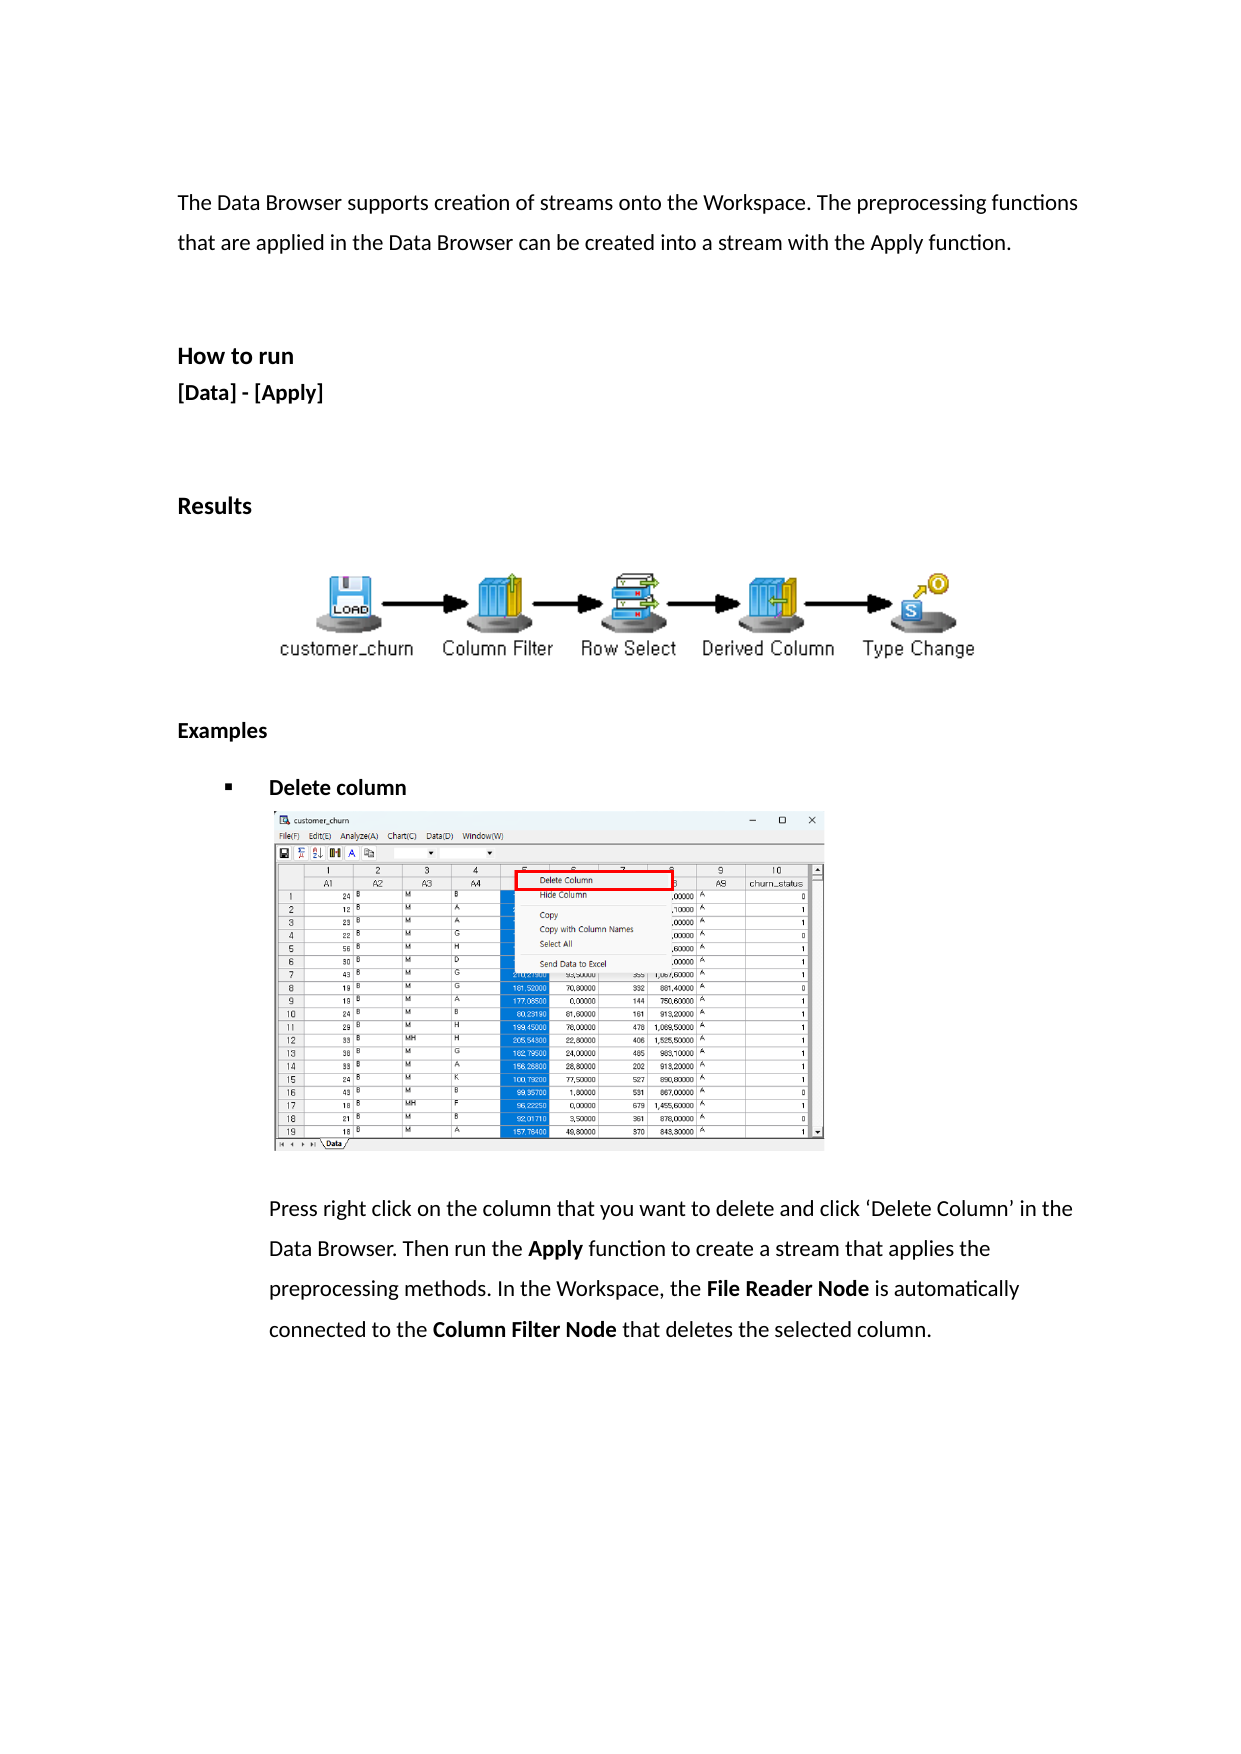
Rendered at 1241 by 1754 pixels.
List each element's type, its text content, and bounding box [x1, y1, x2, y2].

list Delete column [223, 768, 1092, 805]
text [Data] - [Apply] [177, 374, 1092, 411]
picture [274, 811, 825, 1151]
text Examples [177, 712, 1092, 749]
text Results [177, 487, 1092, 524]
list Press right click on the column that you want to delete and click ‘Delete Column’ in the Data Browser. Then run the Apply function to create a stream that applies the preprocessing methods. In the Workspace, the File Reader Node is automatically connected to the Column Filter Node that deletes the selected column. [269, 1189, 1092, 1348]
text How to run [177, 336, 1092, 374]
picture [228, 524, 1042, 712]
text The Data Browser supports creation of streams onto the Workspace. The preprocessing functions that are applied in the Data Browser can be created into a stream with the Apply function. [177, 183, 1092, 261]
